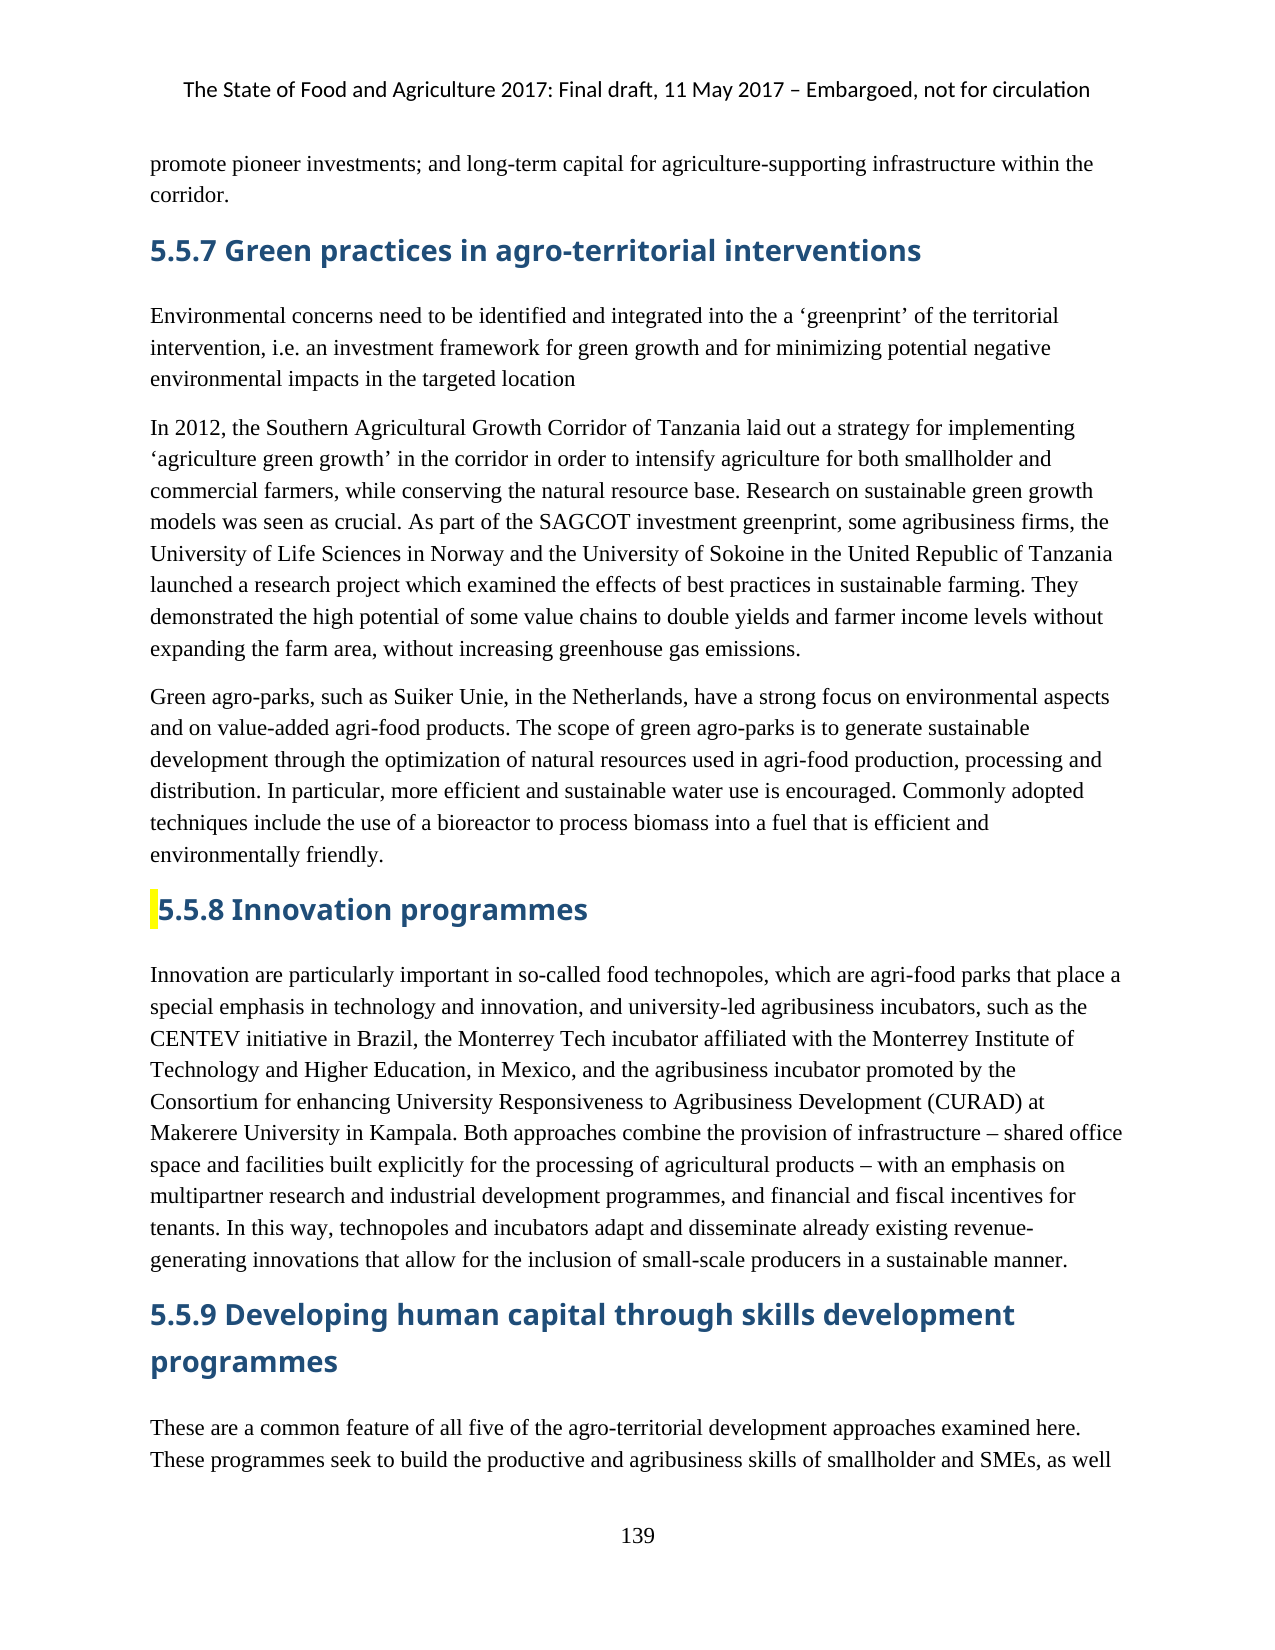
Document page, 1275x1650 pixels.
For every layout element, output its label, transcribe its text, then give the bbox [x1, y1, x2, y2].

text Innovation are particularly important in so-called food technopoles, which are agri-food parks that place a special emphasis in technology and innovation, and university-led agribusiness incubators, such as the CENTEV initiative in Brazil, the Monterrey Tech incubator affiliated with the Monterrey Institute of Technology and Higher Education, in Mexico, and the agribusiness incubator promoted by the Consortium for enhancing University Responsiveness to Agribusiness Development (CURAD) at Makerere University in Kampala. Both approaches combine the provision of infrastructure – shared office space and facilities built explicitly for the processing of agricultural products – with an emphasis on multipartner research and industrial development programmes, and financial and fiscal incentives for tenants. In this way, technopoles and incubators adapt and disseminate already existing revenue-generating innovations that allow for the inclusion of small-scale producers in a sustainable manner. [150, 962, 1125, 1272]
subtitle 5.5.9 Developing human capital through skills development programmes [150, 1294, 1125, 1381]
text Environmental concerns need to be identified and integrated into the a ‘greenprint’ of the territorial intervention, i.e. an investment framework for green growth and for minimizing potential negative environmental impacts in the targeted location [150, 302, 1125, 392]
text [150, 150, 1125, 208]
text Green agro-parks, such as Suiker Unie, in the Netherlands, have a strong focus on environmental aspects and on value-added agri-food products. The scope of green agro-parks is to generate sustainable development through the optimization of natural resources used in agri-food production, processing and distribution. In particular, more efficient and sustainable water use is encouraged. Commonly adopted techniques include the use of a bioreactor to process biomass into a fuel that is efficient and environmentally friendly. [150, 683, 1125, 867]
subtitle 5.5.8 Innovation programmes [158, 889, 1125, 929]
subtitle 5.5.7 Green practices in agro-territorial interventions [150, 230, 1125, 269]
text In 2012, the Southern Agricultural Growth Corridor of Tanzania laid out a strategy for implementing ‘agriculture green growth’ in the corridor in order to intensify agriculture for both smallholder and commercial farmers, while conserving the natural resource base. Research on sustainable green growth models was seen as crucial. As part of the SAGCOT investment greenprint, some agribusiness firms, the University of Life Sciences in Norway and the University of Sokoine in the United Republic of Tanzania launched a research project which examined the effects of best practices in sustainable farming. They demonstrated the high potential of some value chains to double yields and farmer income levels without expanding the farm area, without increasing greenhouse gas emissions. [150, 414, 1125, 661]
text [150, 1414, 1125, 1472]
